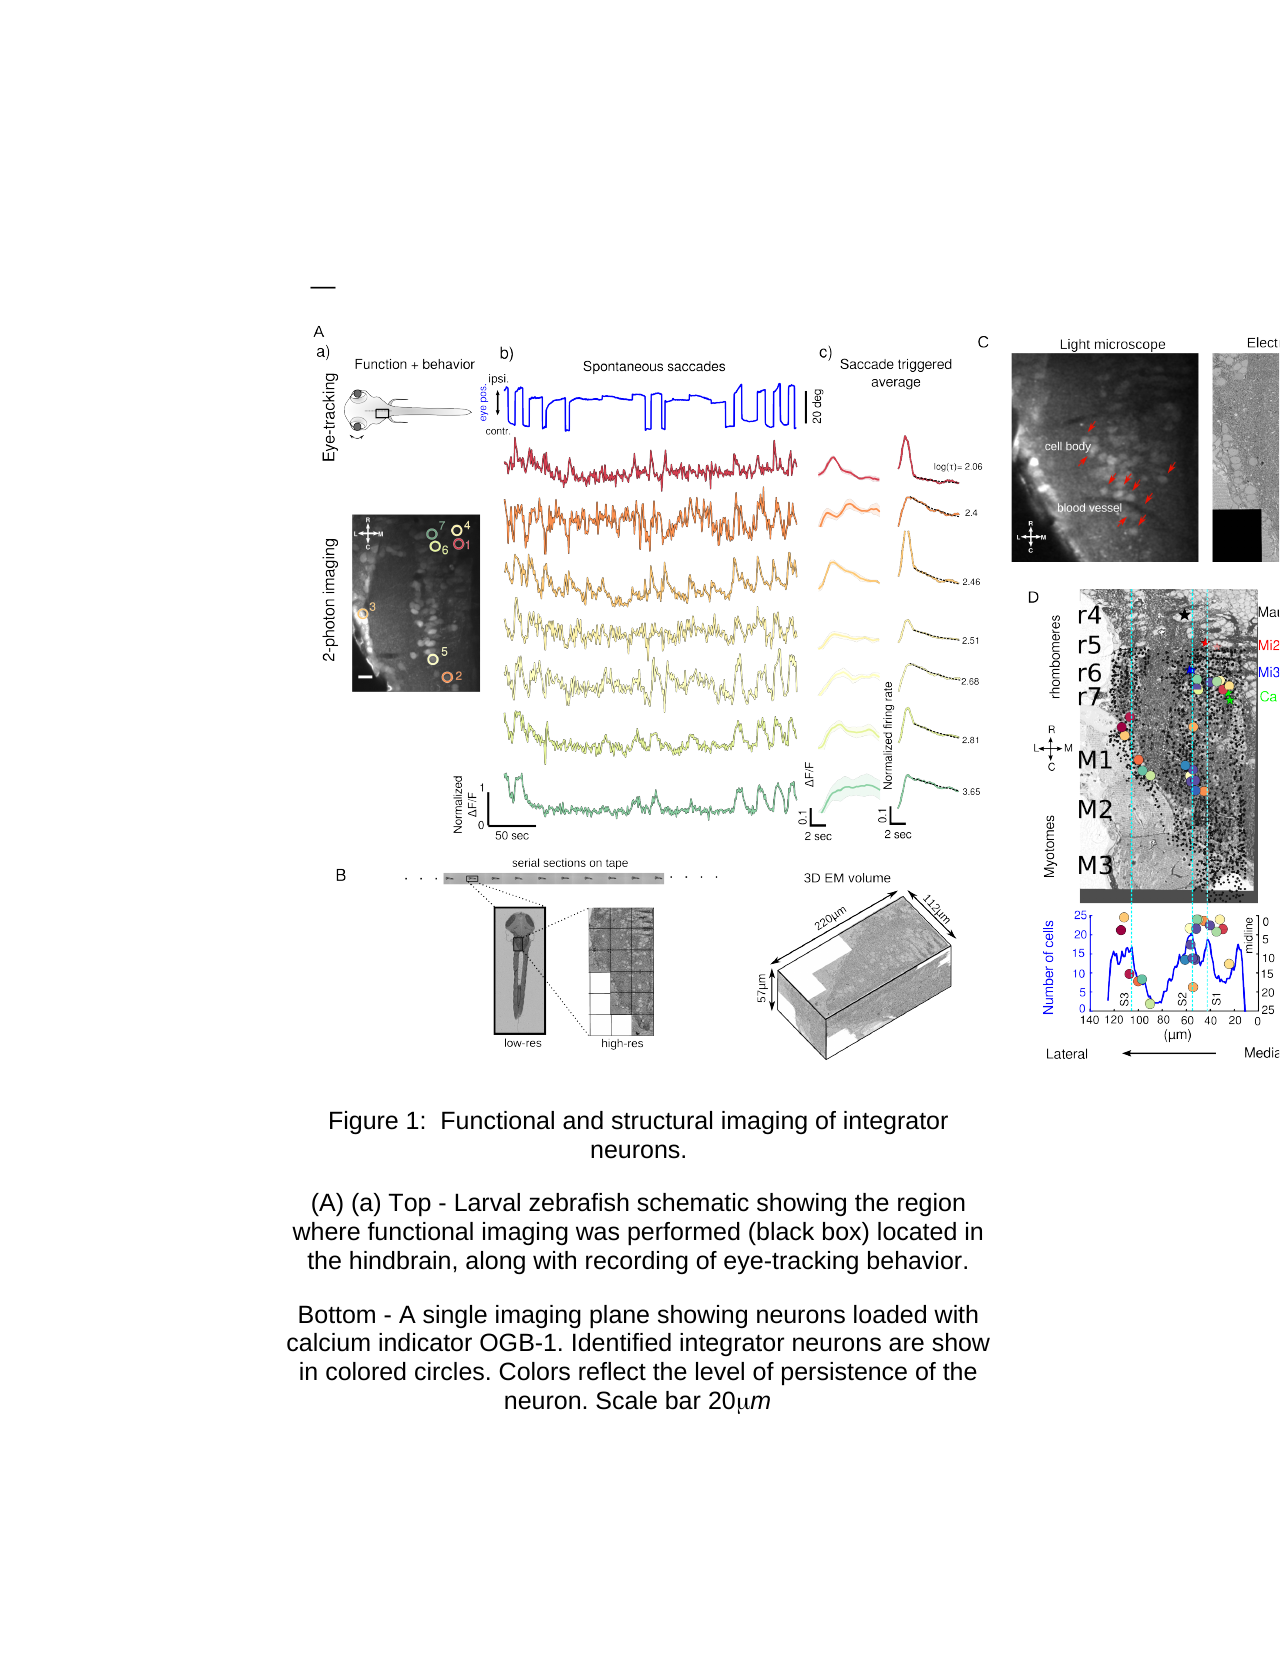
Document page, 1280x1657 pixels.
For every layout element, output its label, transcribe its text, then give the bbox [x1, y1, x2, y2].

picture [310, 324, 1280, 1081]
text — [279, 271, 998, 299]
text Bottom - A single imaging plane showing neurons loaded with calcium indicator OGB-1. Identified integrator neurons are show in colored circles. Colors reflect the level of persistence of the neuron. Scale bar 20m [279, 1299, 998, 1415]
text (A) (a) Top - Larval zebrafish schematic showing the region where functional imaging was performed (black box) located in the hindbrain, along with recording of eye-tracking behavior. [279, 1188, 998, 1274]
text Figure 1: Functional and structural imaging of integrator neurons. [279, 1106, 998, 1163]
